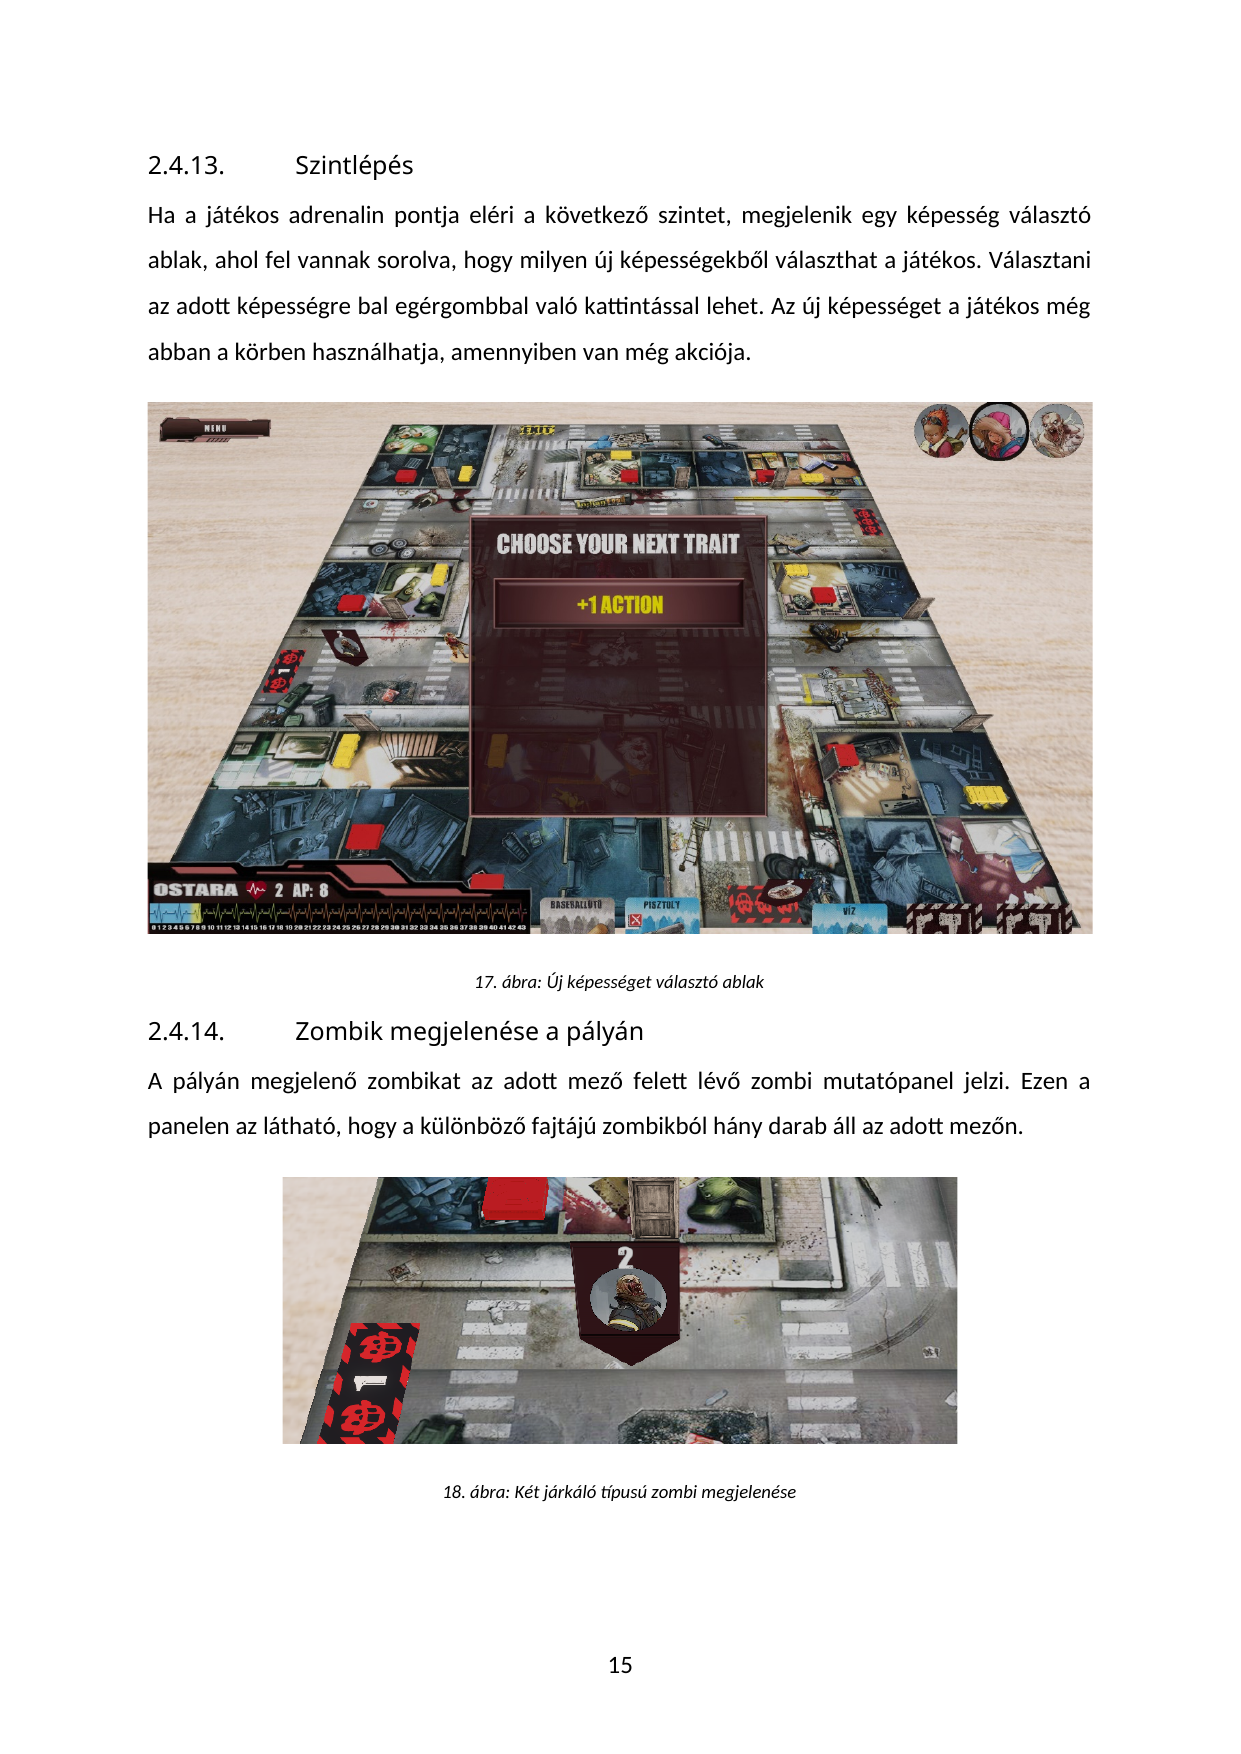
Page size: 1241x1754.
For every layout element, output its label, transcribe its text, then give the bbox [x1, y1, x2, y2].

subtitle Szintlépés [148, 148, 1092, 182]
text Ha a játékos adrenalin pontja eléri a következő szintet, megjelenik egy képesség választó ablak, ahol fel vannak sorolva, hogy milyen új képességekből választhat a játékos. Választani az adott képességre bal egérgombbal való kattintással lehet. Az új képességet a játékos még abban a körben használhatja, amennyiben van még akciója. [148, 199, 1092, 366]
subtitle Zombik megjelenése a pályán [148, 1014, 1092, 1048]
picture [147, 402, 1093, 934]
text 18. ábra: Két járkáló típusú zombi megjelenése [148, 1480, 1092, 1503]
picture [282, 1177, 958, 1444]
text A pályán megjelenő zombikat az adott mező felett lévő zombi mutatópanel jelzi. Ezen a panelen az látható, hogy a különböző fajtájú zombikból hány darab áll az adott mezőn. [148, 1065, 1092, 1141]
text 17. ábra: Új képességet választó ablak [148, 970, 1092, 993]
